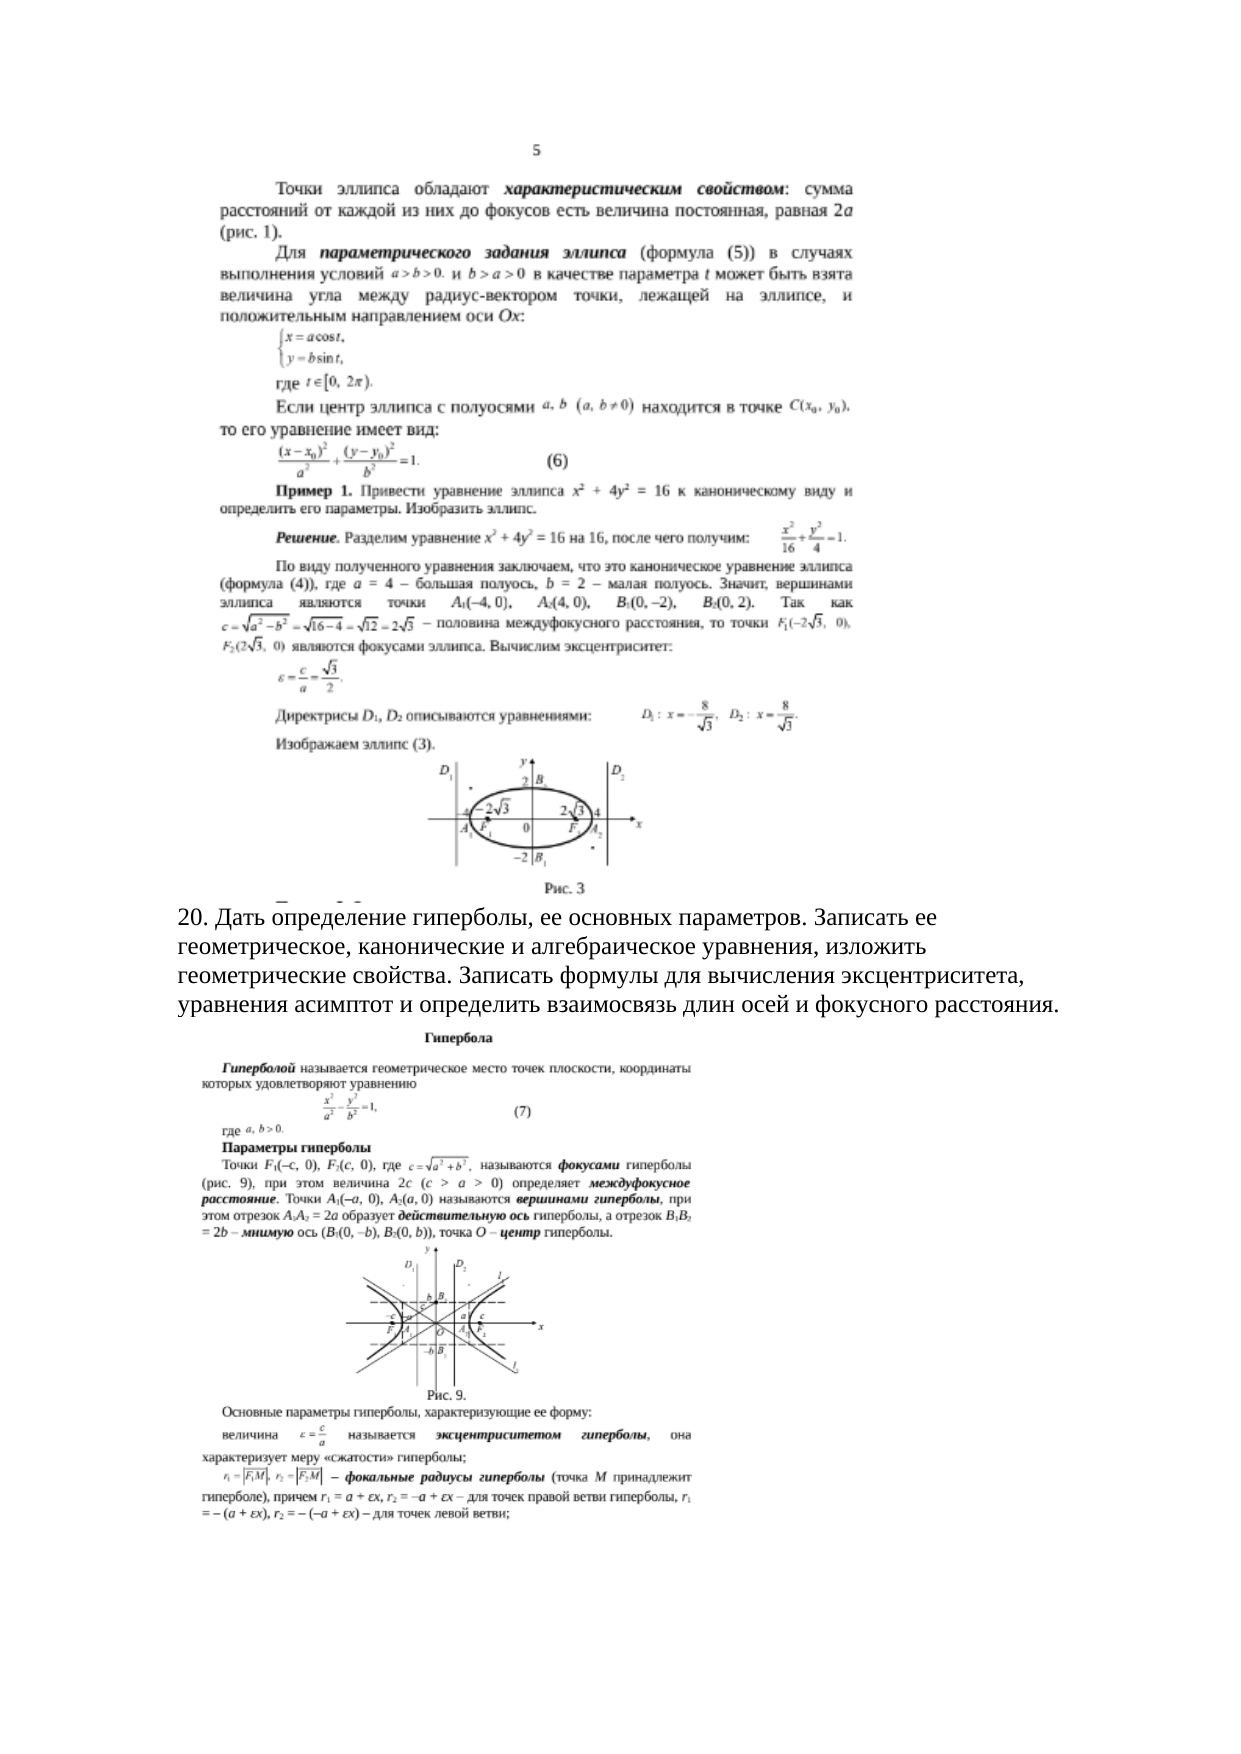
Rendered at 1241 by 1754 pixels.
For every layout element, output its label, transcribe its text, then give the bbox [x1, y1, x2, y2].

text геометрическое, канонические и алгебраическое уравнения, изложить [177, 931, 1152, 960]
text геометрические свойства. Записать формулы для вычисления эксцентриситета, [177, 960, 1152, 989]
text уравнения асимптот и определить взаимосвязь длин осей и фокусного расстояния. [177, 989, 1152, 1017]
picture [177, 118, 890, 903]
picture [177, 1017, 703, 1569]
text 20. Дать определение гиперболы, ее основных параметров. Записать ее [177, 902, 1152, 931]
